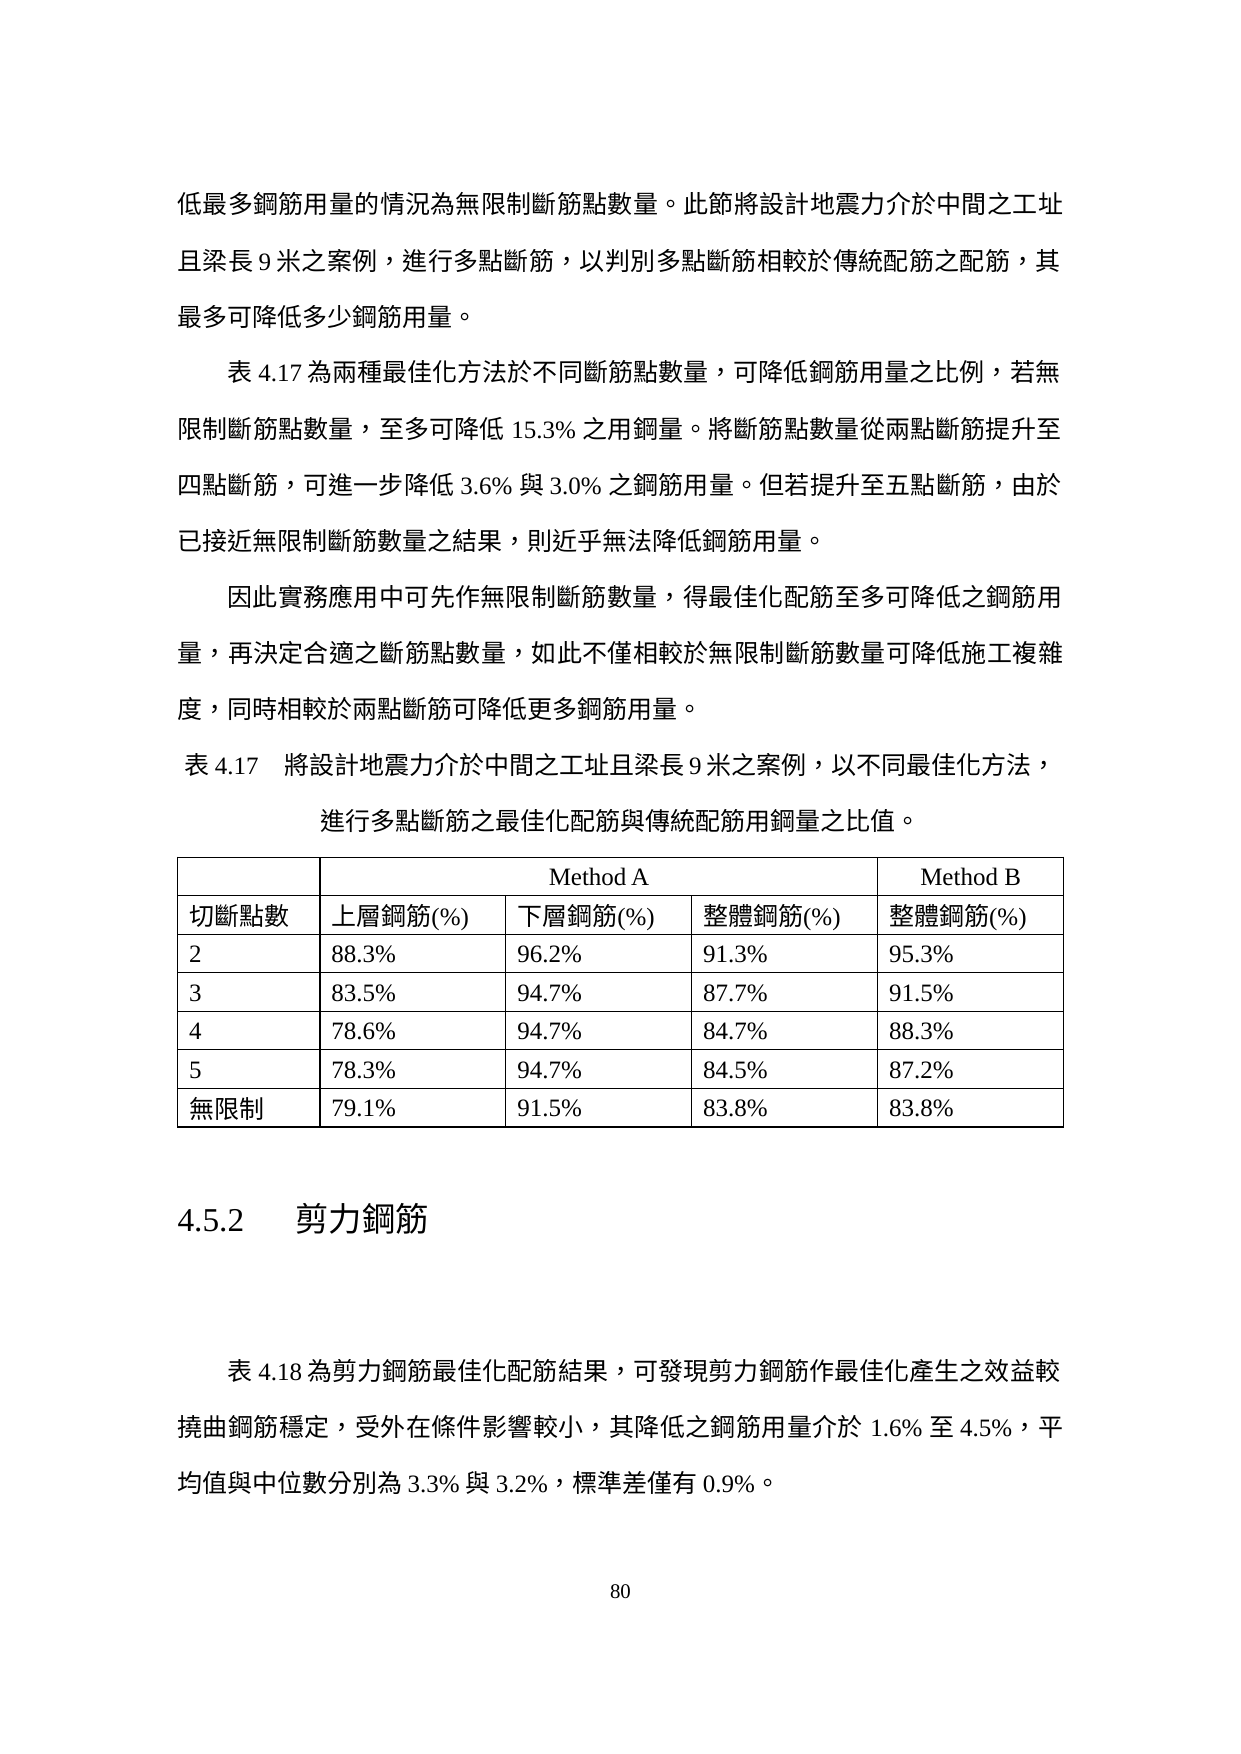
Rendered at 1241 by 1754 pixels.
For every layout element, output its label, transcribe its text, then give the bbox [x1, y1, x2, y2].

table_header Method B [878, 858, 1063, 895]
table_cell 83.8% [878, 1089, 1063, 1126]
table_cell 4 [178, 1012, 319, 1049]
table_cell 整體鋼筋(%) [692, 896, 877, 934]
text 因此實務應用中可先作無限制斷筋數量，得最佳化配筋至多可降低之鋼筋用量，再決定合適之斷筋點數量，如此不僅相較於無限制斷筋數量可降低施工複雜度，同時相較於兩點斷筋可降低更多鋼筋用量。 [177, 577, 1063, 727]
table_cell 91.5% [878, 973, 1063, 1011]
table_header Method A [321, 858, 877, 895]
table_cell 79.1% [321, 1089, 505, 1126]
table_cell 94.7% [506, 1050, 691, 1088]
table_cell 83.5% [321, 973, 505, 1011]
table_cell 91.5% [506, 1089, 691, 1126]
table_cell 84.5% [692, 1050, 877, 1088]
table_cell 5 [178, 1050, 319, 1088]
table_cell 無限制 [178, 1089, 319, 1126]
table_cell 78.3% [321, 1050, 505, 1088]
table_cell 96.2% [506, 935, 691, 972]
table_cell 切斷點數 [178, 896, 319, 934]
table_cell 上層鋼筋(%) [321, 896, 505, 934]
table_cell 整體鋼筋(%) [878, 896, 1063, 934]
table_cell 87.7% [692, 973, 877, 1011]
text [177, 184, 1063, 334]
table_cell 下層鋼筋(%) [506, 896, 691, 934]
table_cell 95.3% [878, 935, 1063, 972]
table_cell 2 [178, 935, 319, 972]
table_cell 87.2% [878, 1050, 1063, 1088]
table_cell 94.7% [506, 973, 691, 1011]
table_cell 88.3% [321, 935, 505, 972]
table_cell 83.8% [692, 1089, 877, 1126]
table_cell 3 [178, 973, 319, 1011]
table_cell 91.3% [692, 935, 877, 972]
table_header [178, 858, 319, 895]
table_cell 94.7% [506, 1012, 691, 1049]
table_cell 78.6% [321, 1012, 505, 1049]
table_cell 84.7% [692, 1012, 877, 1049]
subtitle 剪力鋼筋 [177, 1179, 1063, 1254]
table_cell 88.3% [878, 1012, 1063, 1049]
